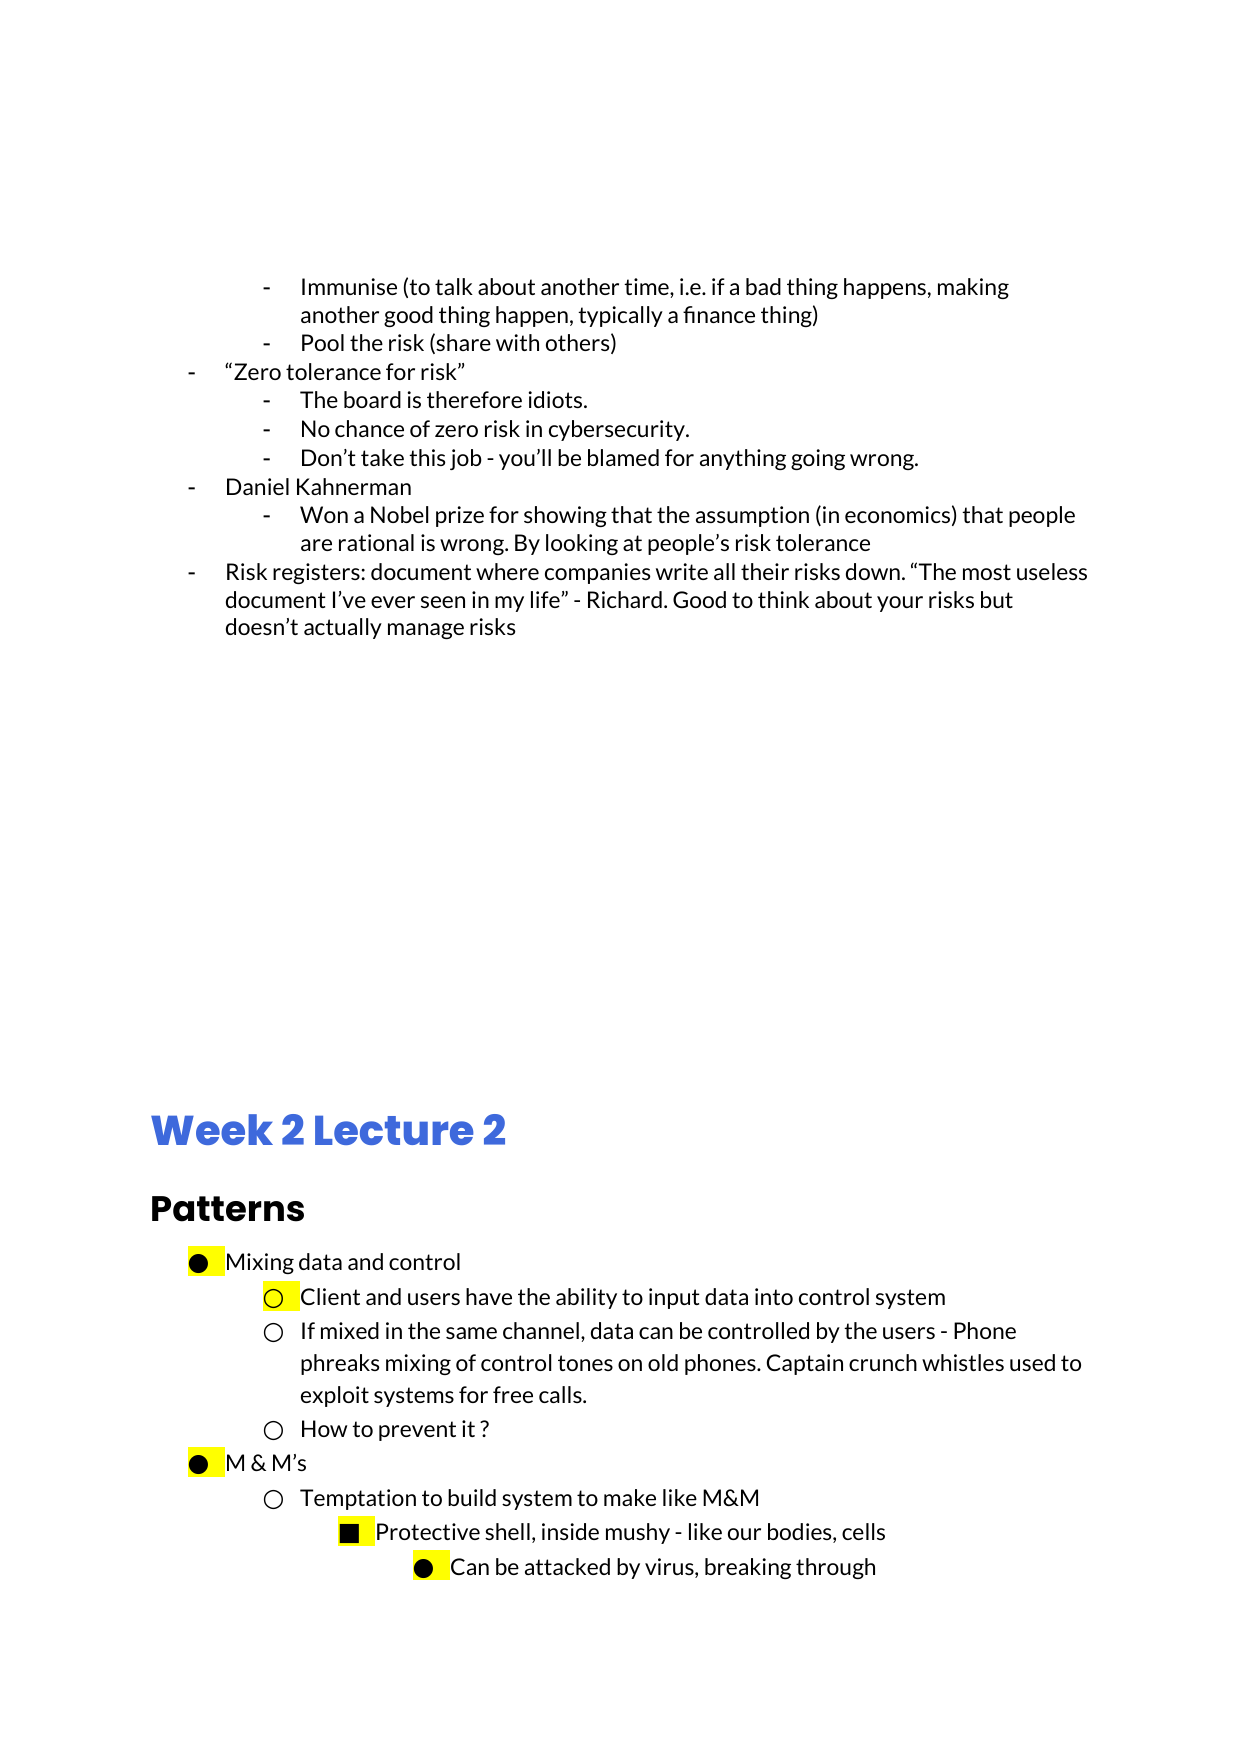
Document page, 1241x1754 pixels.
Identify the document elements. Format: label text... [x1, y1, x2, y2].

list Daniel Kahnerman [187, 472, 1090, 501]
list The board is therefore idiots. [262, 386, 1090, 414]
list Don’t take this job - you’ll be blamed for anything going wrong. [262, 443, 1090, 472]
list Immunise (to talk about another time, i.e. if a bad thing happens, making another good thing happen, typically a finance thing) [262, 272, 1090, 328]
subtitle Week 2 Lecture 2 [150, 1097, 1090, 1160]
list Protective shell, inside mushy - like our bodies, cells [375, 1516, 1090, 1546]
list If mixed in the same channel, data can be controlled by the users - Phone phreaks mixing of control tones on old phones. Captain crunch whistles used to exploit systems for free calls. [262, 1315, 1090, 1408]
list Risk registers: document where companies write all their risks down. “The most useless document I’ve ever seen in my life” - Richard. Good to think about your risks but doesn’t actually manage risks [187, 557, 1090, 641]
list Client and users have the ability to input data into control system [300, 1281, 1090, 1311]
list M & M’s [225, 1447, 1090, 1477]
list Mixing data and control [225, 1246, 1090, 1276]
list No chance of zero risk in cybersecurity. [262, 414, 1090, 443]
subtitle Patterns [150, 1181, 1090, 1234]
list Pool the risk (share with others) [262, 328, 1090, 357]
list How to prevent it ? [262, 1412, 1090, 1442]
list Temptation to build system to make like M&M [262, 1481, 1090, 1511]
list Can be attacked by virus, breaking through [450, 1550, 1090, 1580]
list Won a Nobel prize for showing that the assumption (in economics) that people are rational is wrong. By looking at people’s risk tolerance [262, 501, 1090, 557]
list “Zero tolerance for risk” [187, 357, 1090, 386]
